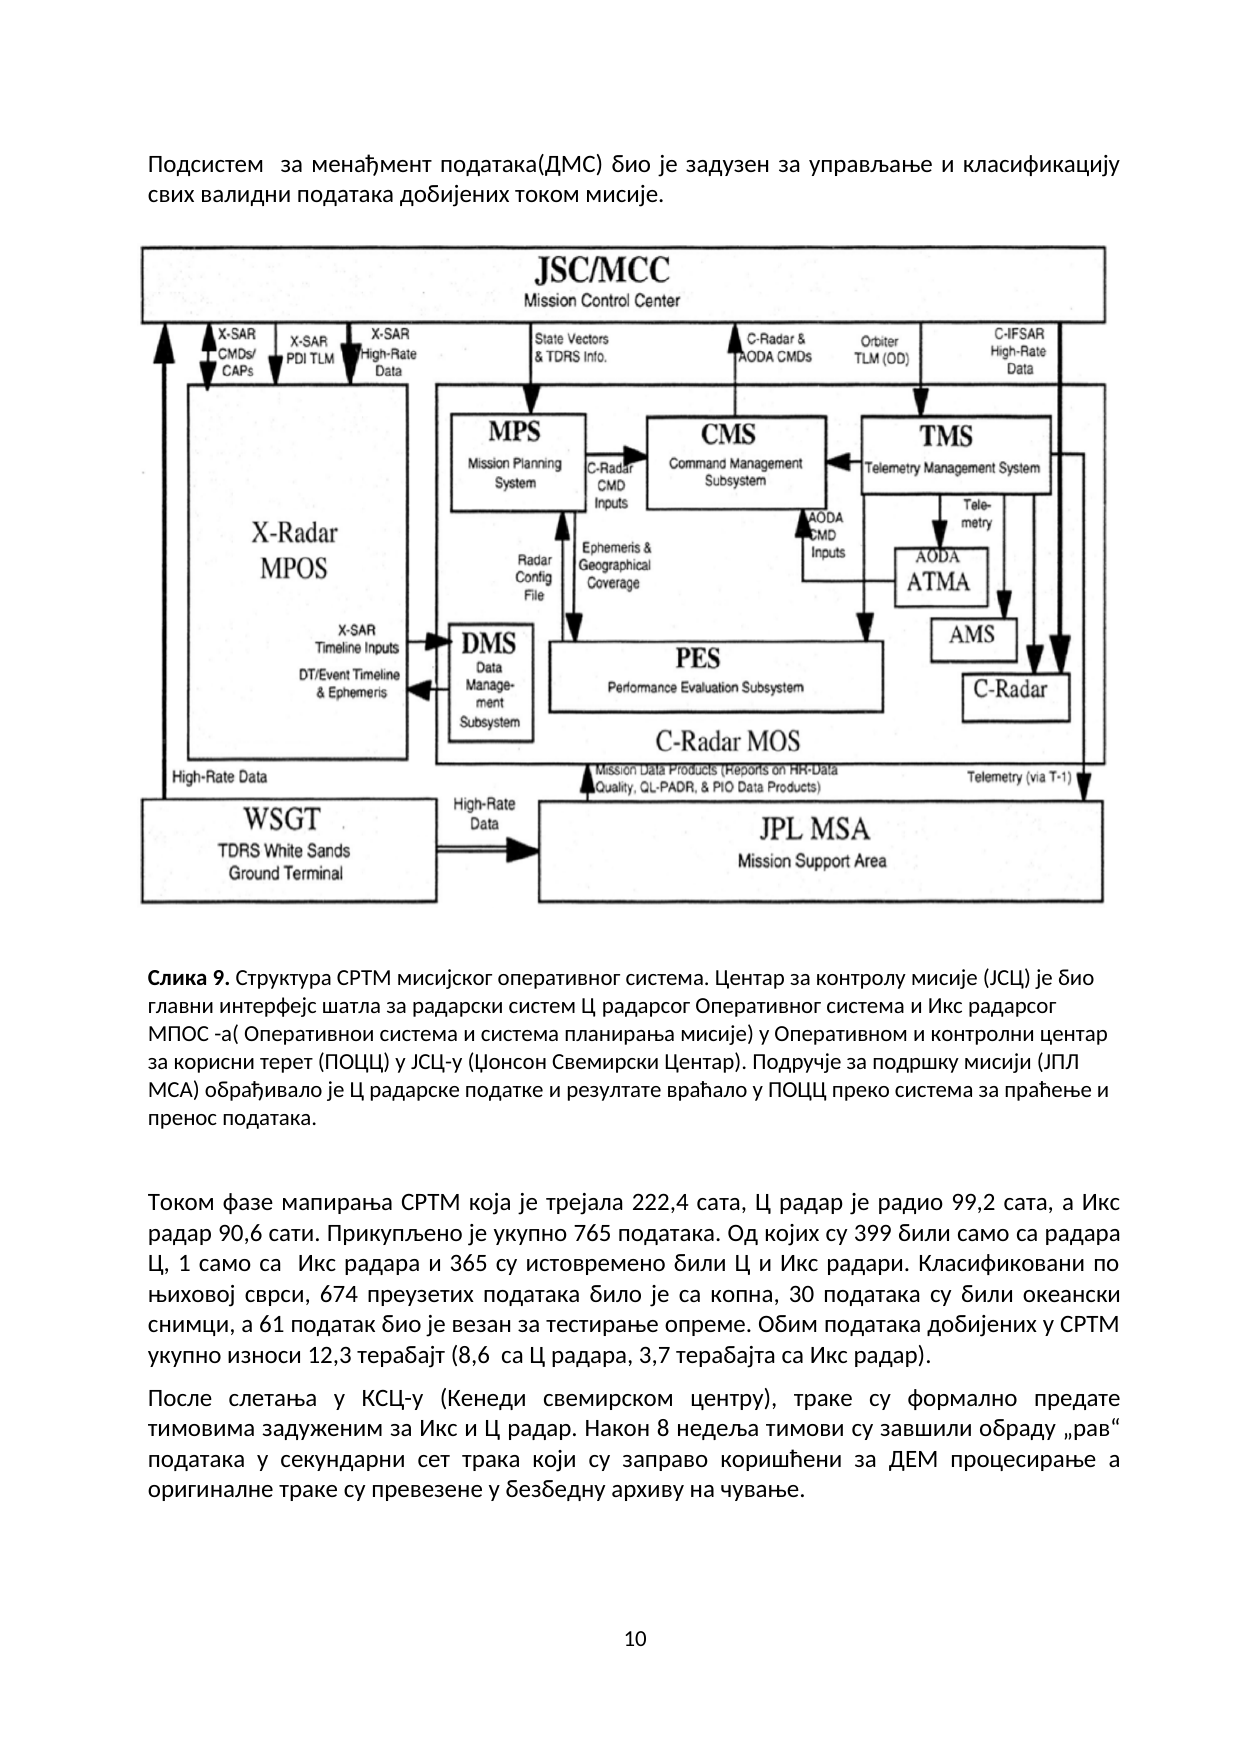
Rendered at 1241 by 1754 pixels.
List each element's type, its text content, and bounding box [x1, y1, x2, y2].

picture [133, 243, 1110, 908]
text Током фазе мапирања СРТМ која је трејала 222,4 сата, Ц радар је радио 99,2 сата, а Икс радар 90,6 сати. Прикупљено је укупно 765 података. Од којих су 399 били само са радара Ц, 1 само са Икс радара и 365 су истовремено били Ц и Икс радари. Класификовани по њиховој сврси, 674 преузетих података било је са копна, 30 података су били океански снимци, а 61 податак био је везан за тестирање опреме. Обим података добијених у СРТМ укупно износи 12,3 терабајт (8,6 са Ц радара, 3,7 терабајта са Икс радар). [148, 1186, 1122, 1369]
text После слетања у КСЦ-у (Кенеди свемирском центру), траке су формално предате тимовима задуженим за Икс и Ц радар. Након 8 недеља тимови су завшили обраду „рав“ података у секундарни сет трака који су заправо коришћени за ДЕМ процесирање а оригиналне траке су превезене у безбедну архиву на чување. [148, 1382, 1122, 1504]
text Подсистем за менађмент података(ДМС) био је задузен за управљање и класификацију свих валидни података добијених током мисије. [148, 148, 1122, 209]
text Слика 9. Структура СРТМ мисијског оперативног система. Центар за контролу мисије (ЈСЦ) је био главни интерфејс шатла за радарски систем Ц радарсог Оперативног система и Икс радарсог МПОС -а( Оперативнои система и система планирања мисије) у Оперативном и контролни центар за корисни терет (ПОЦЦ) у ЈСЦ-у (Џонсон Свемирски Центар). Подручје за подршку мисији (ЈПЛ МСА) обрађивало је Ц радарске податке и резултате враћало у ПОЦЦ преко система за праћење и пренос података. [148, 963, 1122, 1131]
